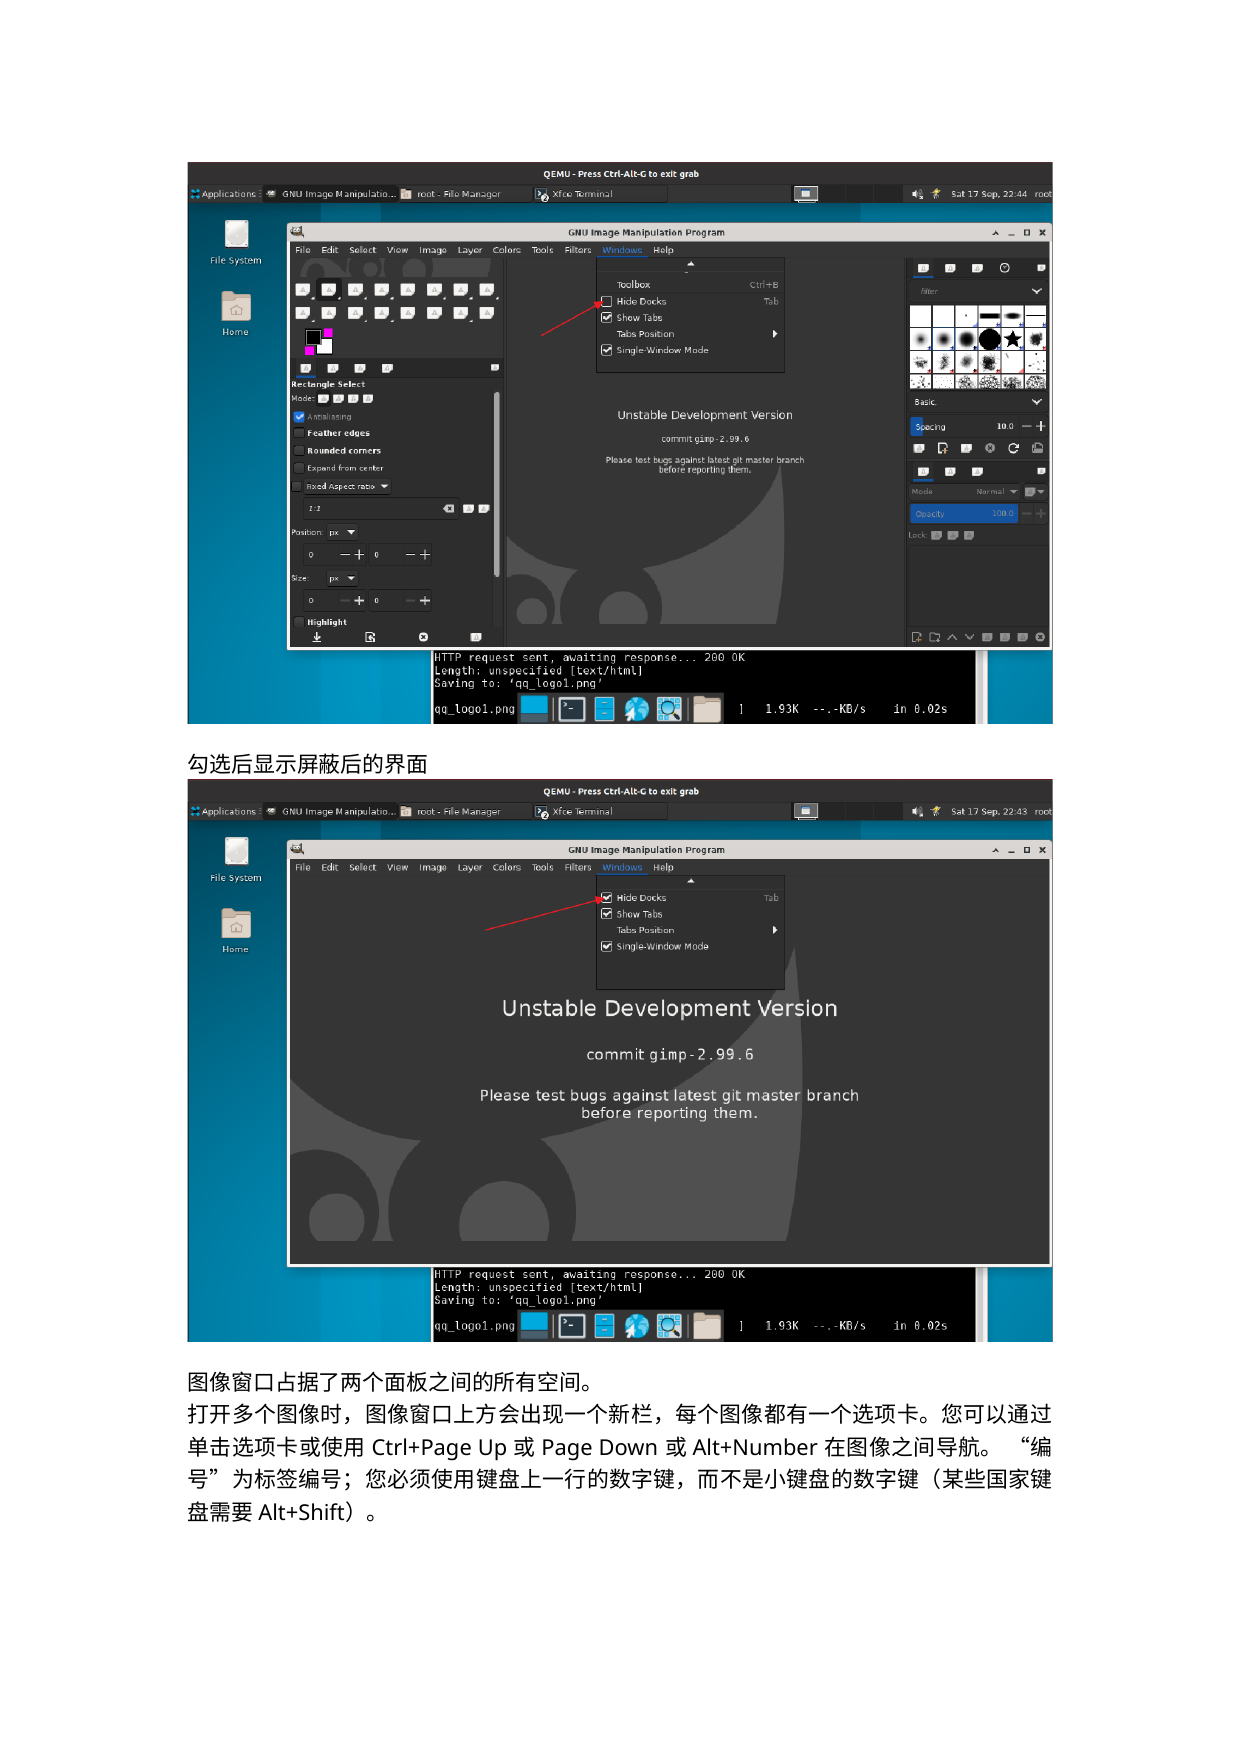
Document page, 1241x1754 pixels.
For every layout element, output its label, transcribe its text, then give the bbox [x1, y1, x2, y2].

picture [187, 779, 1053, 862]
picture [287, 840, 1053, 1342]
text 勾选后显示屏蔽后的界面 [187, 747, 1053, 779]
picture [226, 838, 248, 865]
picture [187, 162, 1053, 244]
text 图像窗口占据了两个面板之间的所有空间。 [187, 1364, 1053, 1397]
text 打开多个图像时，图像窗口上方会出现一个新栏，每个图像都有一个选项卡。您可以通过单击选项卡或使用 Ctrl+Page Up 或 Page Down 或 Alt+Number 在图像之间导航。 “编号”为标签编号；您必须使用键盘上一行的数字键，而不是小键盘的数字键（某些国家键盘需要 Alt+Shift）。 [187, 1397, 1053, 1527]
picture [222, 909, 250, 937]
picture [287, 223, 1053, 724]
picture [226, 221, 248, 248]
picture [222, 292, 250, 320]
